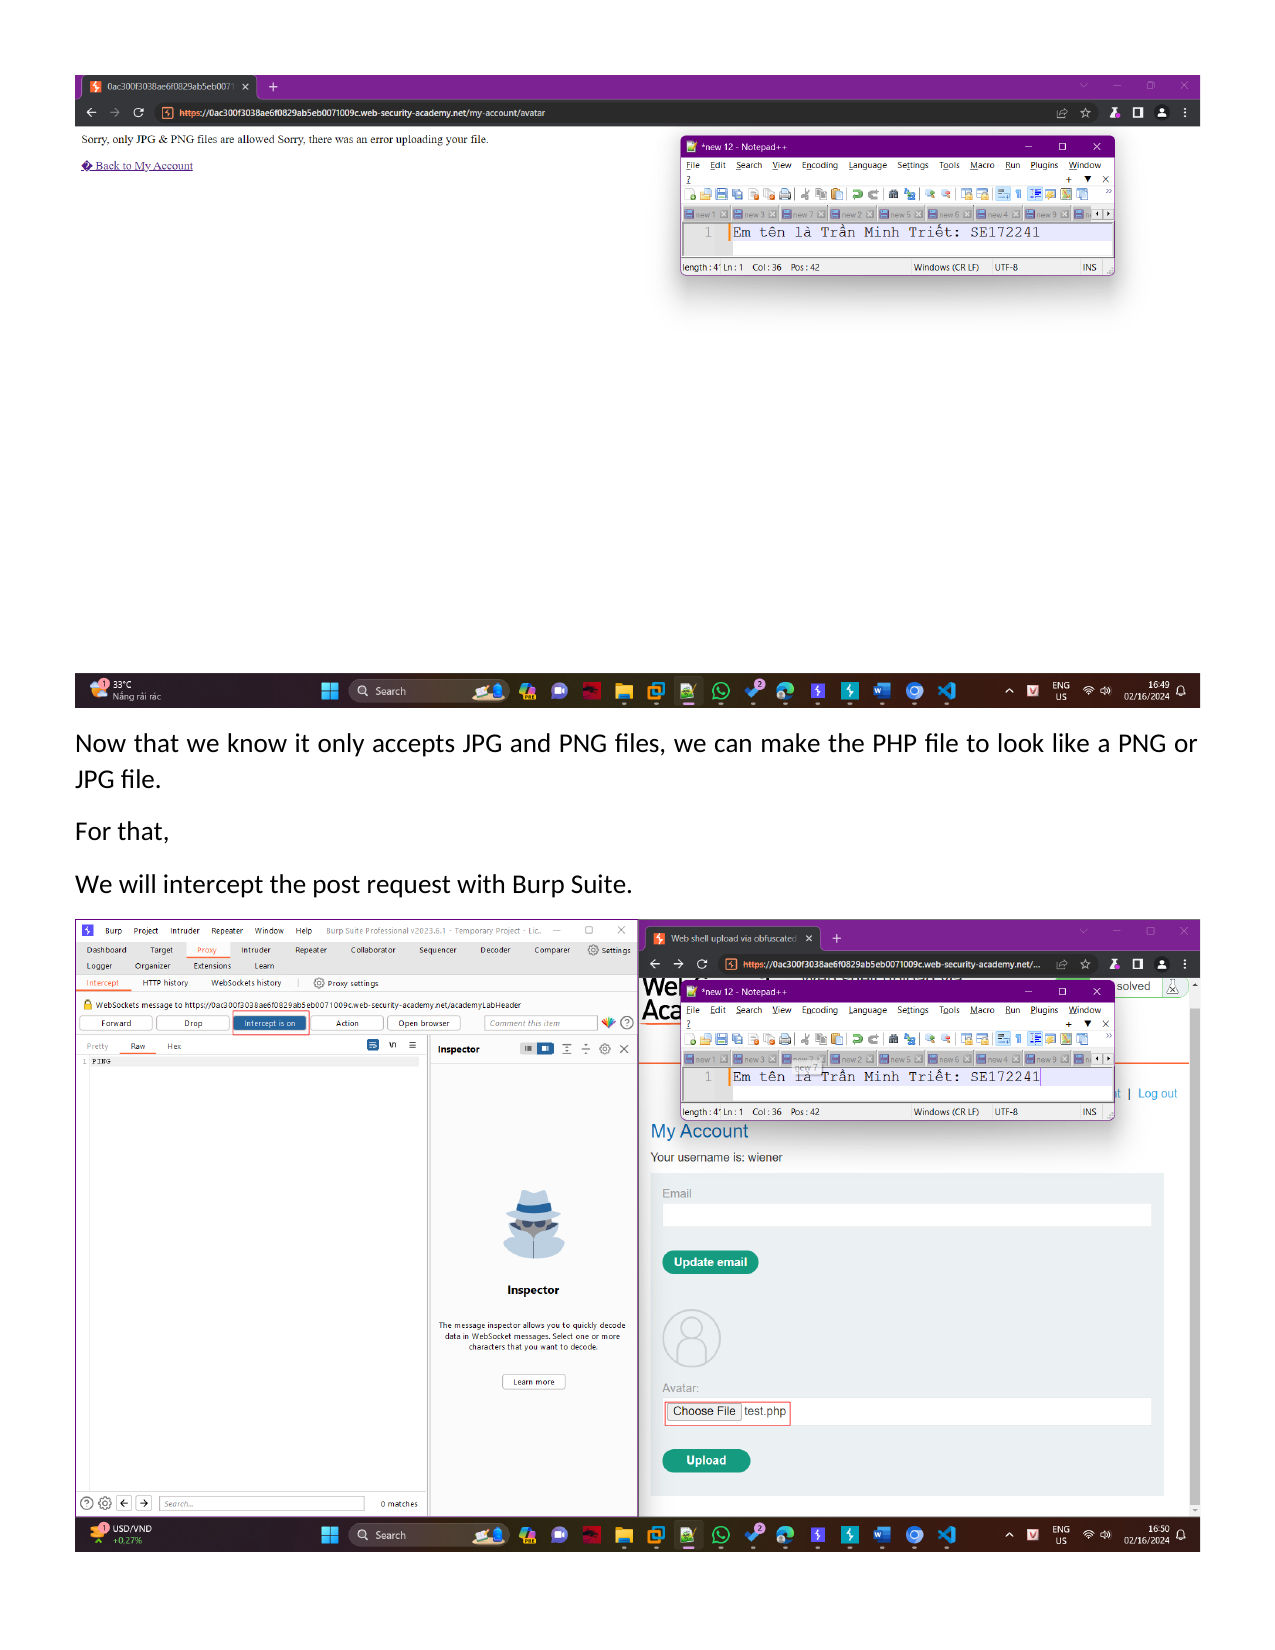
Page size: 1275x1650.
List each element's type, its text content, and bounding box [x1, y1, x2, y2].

picture [75, 75, 1200, 708]
picture [75, 919, 1200, 1552]
text We will intercept the post request with Burp Suite. [75, 867, 1200, 900]
text For that, [75, 814, 1200, 848]
text Now that we know it only accepts JPG and PNG files, we can make the PHP file to look like a PNG or JPG file. [75, 727, 1200, 795]
